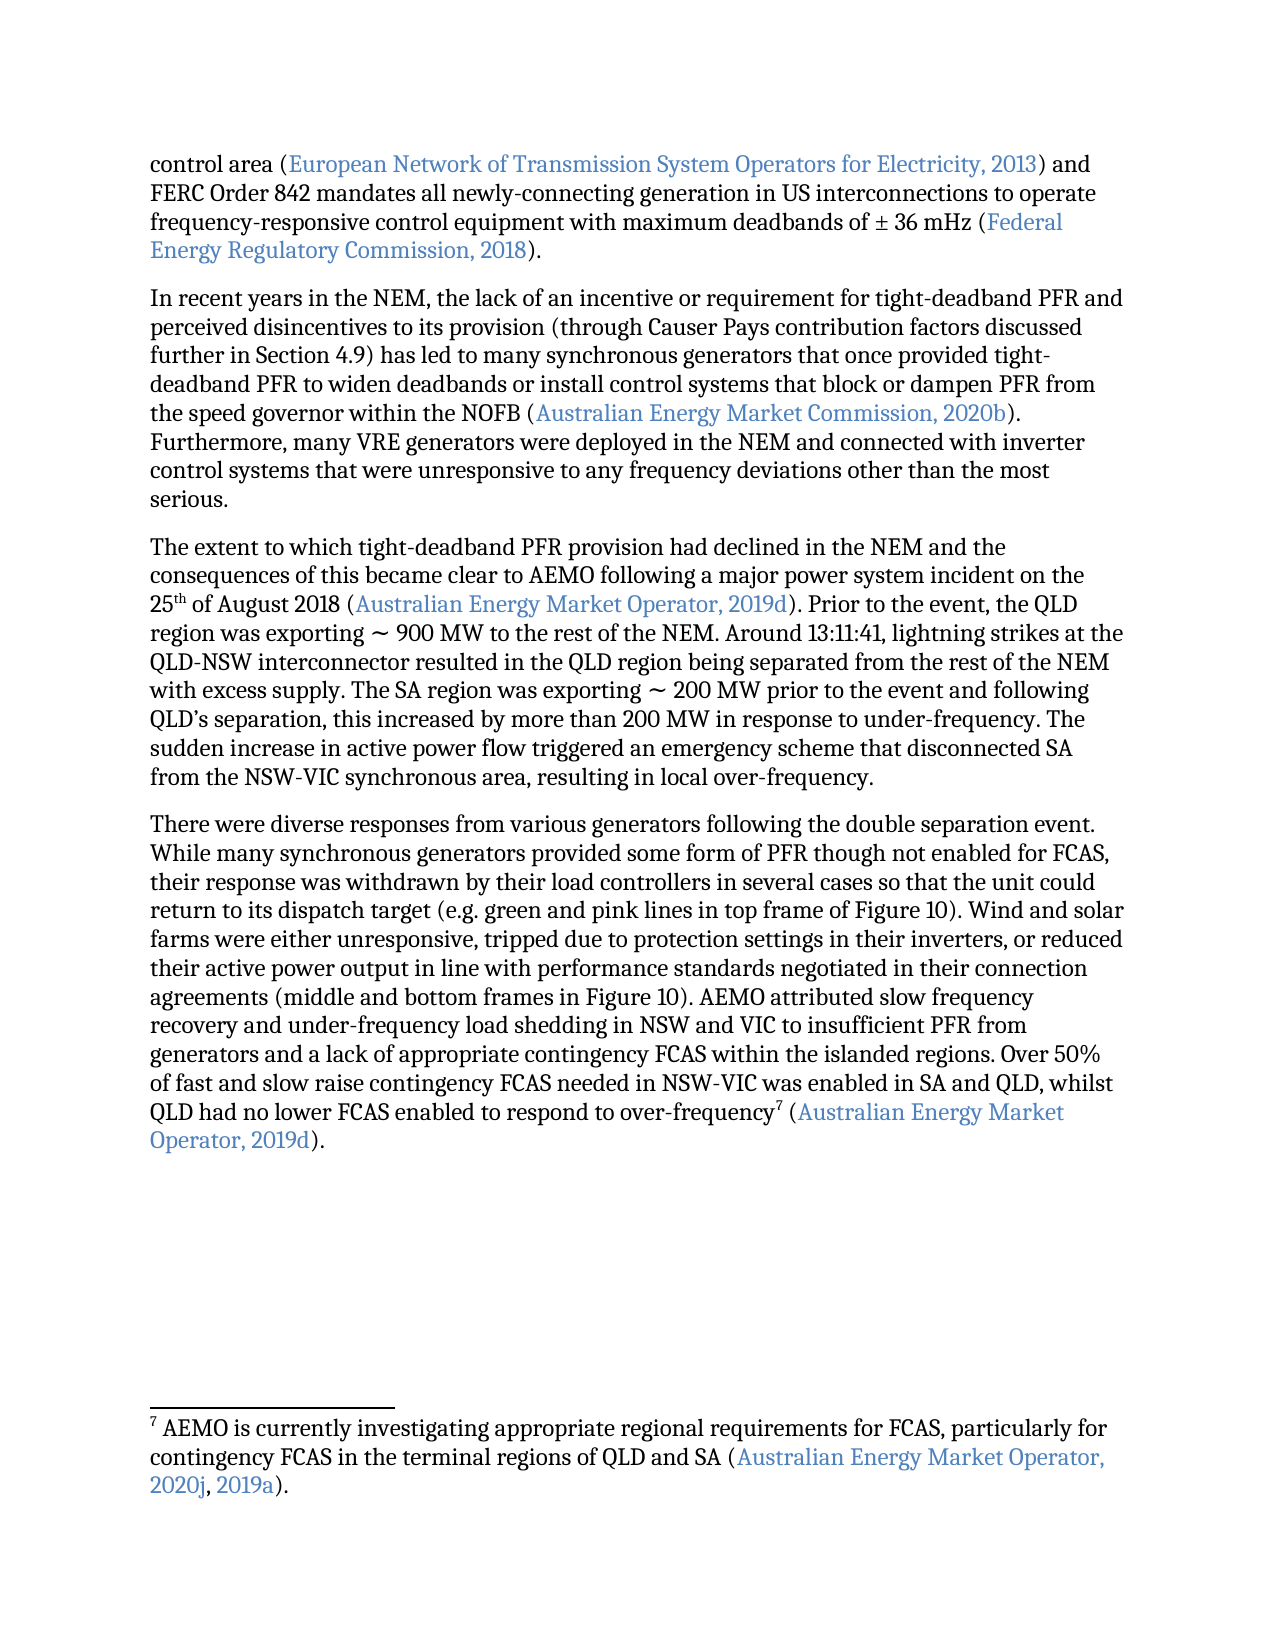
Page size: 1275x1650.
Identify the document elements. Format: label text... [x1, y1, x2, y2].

text The extent to which tight-deadband PFR provision had declined in the NEM and the consequences of this became clear to AEMO following a major power system incident on the 25th of August 2018 (Australian Energy Market Operator, 2019d). Prior to the event, the QLD region was exporting 900 MW to the rest of the NEM. Around 13:11:41, lightning strikes at the QLD-NSW interconnector resulted in the QLD region being separated from the rest of the NEM with excess supply. The SA region was exporting 200 MW prior to the event and following QLD’s separation, this increased by more than 200 MW in response to under-frequency. The sudden increase in active power flow triggered an emergency scheme that disconnected SA from the NSW-VIC synchronous area, resulting in local over-frequency. [150, 532, 1125, 791]
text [150, 150, 1125, 265]
text In recent years in the NEM, the lack of an incentive or requirement for tight-deadband PFR and perceived disincentives to its provision (through Causer Pays contribution factors discussed further in Section 4.9) has led to many synchronous generators that once provided tight-deadband PFR to widen deadbands or install control systems that block or dampen PFR from the speed governor within the NOFB (Australian Energy Market Commission, 2020b). Furthermore, many VRE generators were deployed in the NEM and connected with inverter control systems that were unresponsive to any frequency deviations other than the most serious. [150, 284, 1125, 514]
text There were diverse responses from various generators following the double separation event. While many synchronous generators provided some form of PFR though not enabled for FCAS, their response was withdrawn by their load controllers in several cases so that the unit could return to its dispatch target (e.g. green and pink lines in top frame of Figure 10). Wind and solar farms were either unresponsive, tripped due to protection settings in their inverters, or reduced their active power output in line with performance standards negotiated in their connection agreements (middle and bottom frames in Figure 10). AEMO attributed slow frequency recovery and under-frequency load shedding in NSW and VIC to insufficient PFR from generators and a lack of appropriate contingency FCAS within the islanded regions. Over 50% of fast and slow raise contingency FCAS needed in NSW-VIC was enabled in SA and QLD, whilst QLD had no lower FCAS enabled to respond to over-frequency (Australian Energy Market Operator, 2019d). [150, 810, 1125, 1155]
